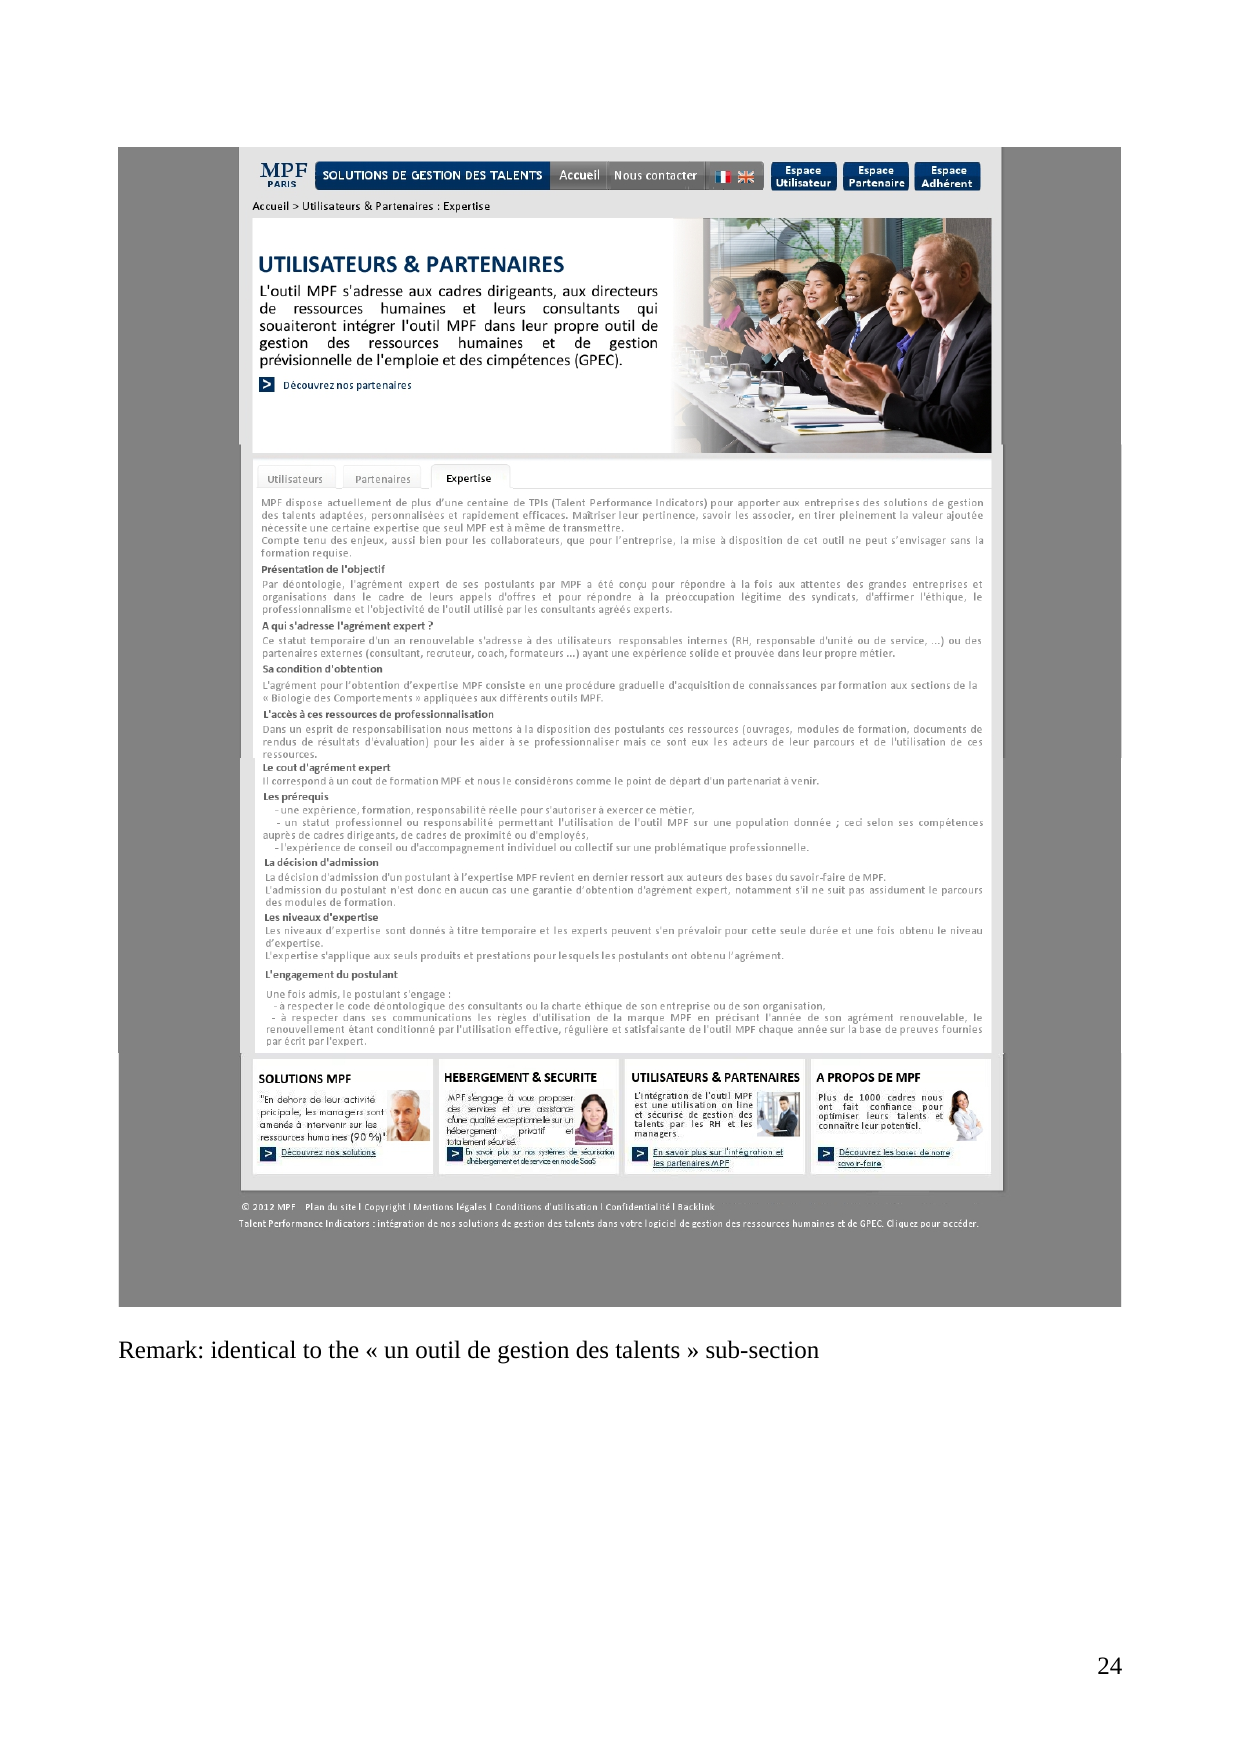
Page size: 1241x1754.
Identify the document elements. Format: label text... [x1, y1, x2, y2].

text Remark: identical to the « un outil de gestion des talents » sub-section [118, 1335, 1122, 1364]
picture [118, 147, 1122, 1307]
